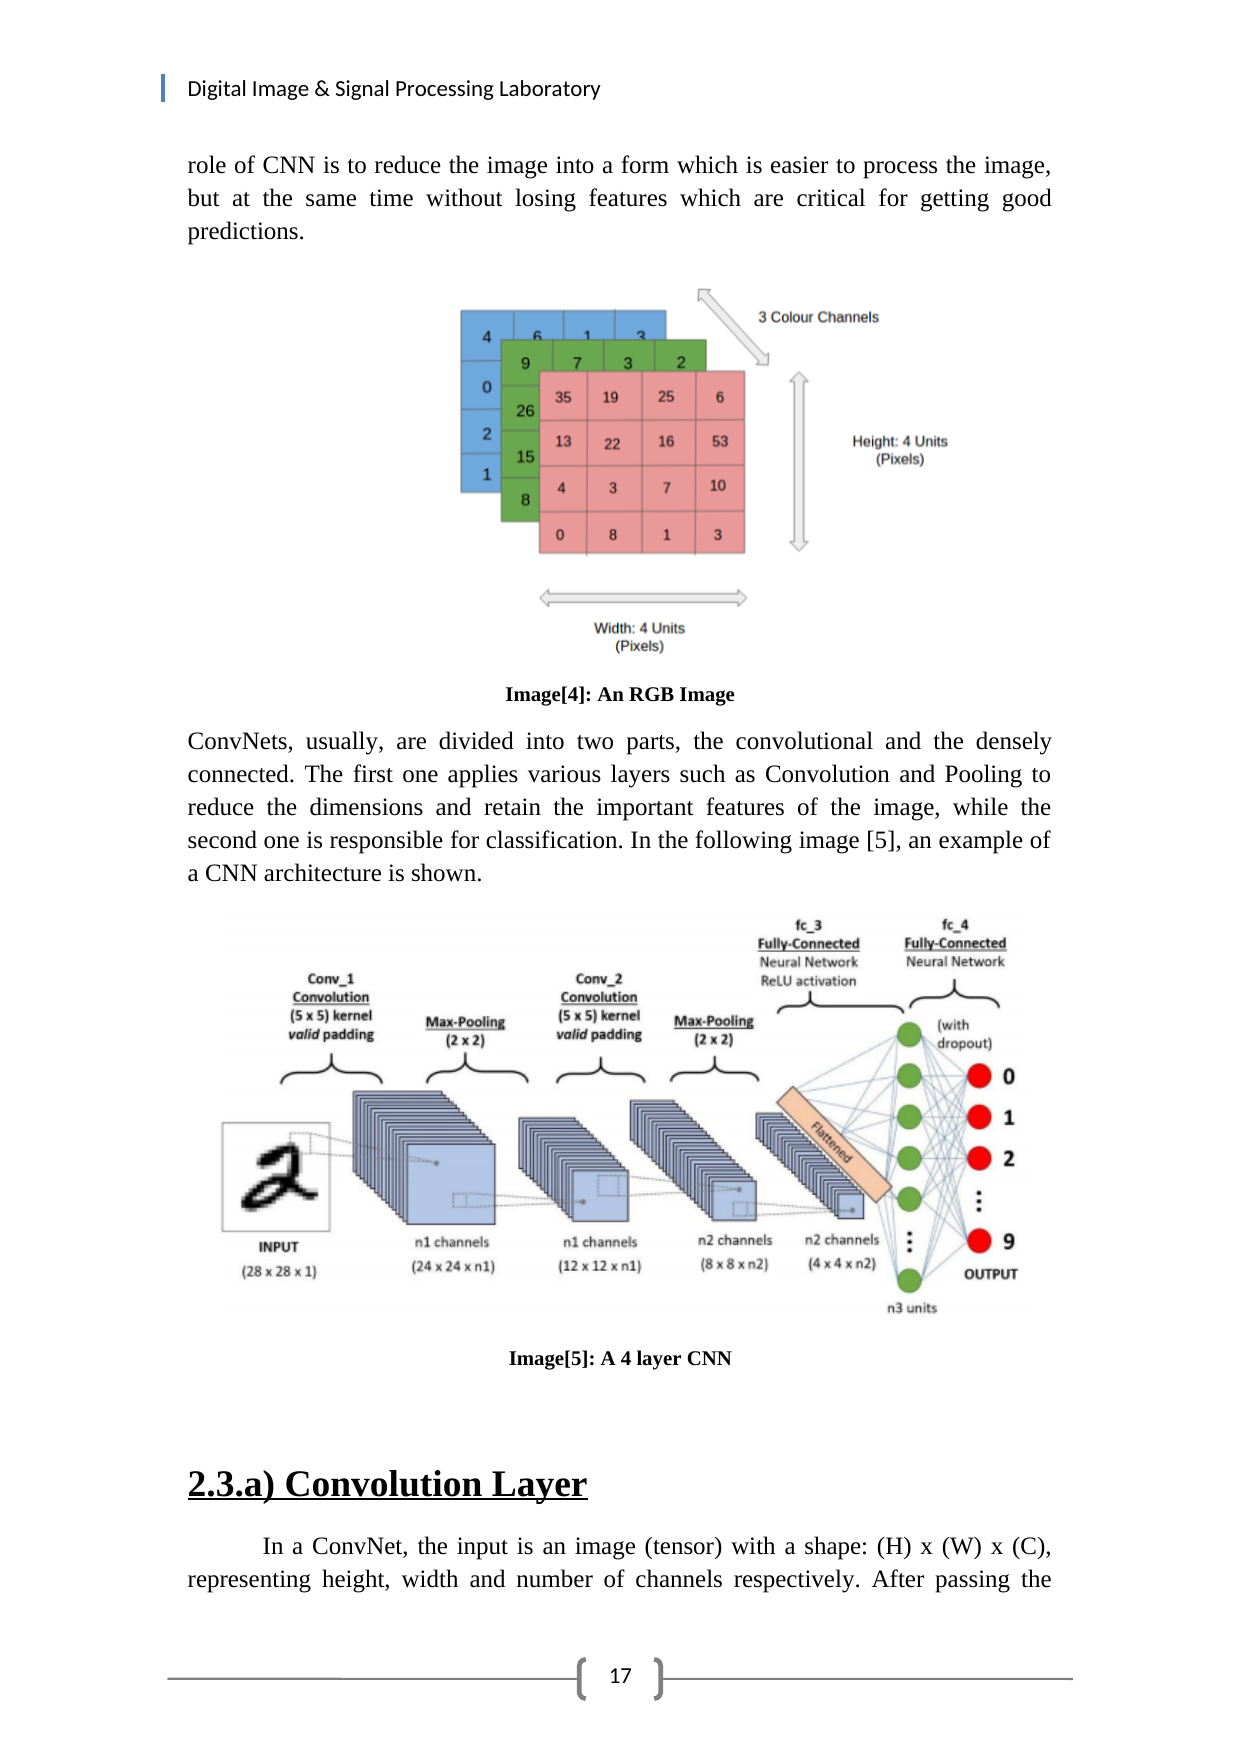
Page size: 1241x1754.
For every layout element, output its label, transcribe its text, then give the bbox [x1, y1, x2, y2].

text ConvNets, usually, are divided into two parts, the convolutional and the densely connected. The first one applies various layers such as Convolution and Pooling to reduce the dimensions and retain the important features of the image, while the second one is responsible for classification. In the following image [5], an example of a CNN architecture is shown. [187, 726, 1053, 887]
picture [187, 912, 1053, 1321]
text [187, 1531, 1053, 1593]
text Image[5]: A 4 layer CNN [187, 1346, 1053, 1370]
text Image[4]: An RGB Image [187, 682, 1053, 706]
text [187, 150, 1053, 245]
text 2.3.a) Convolution Layer [187, 1461, 1053, 1504]
picture [431, 270, 955, 657]
